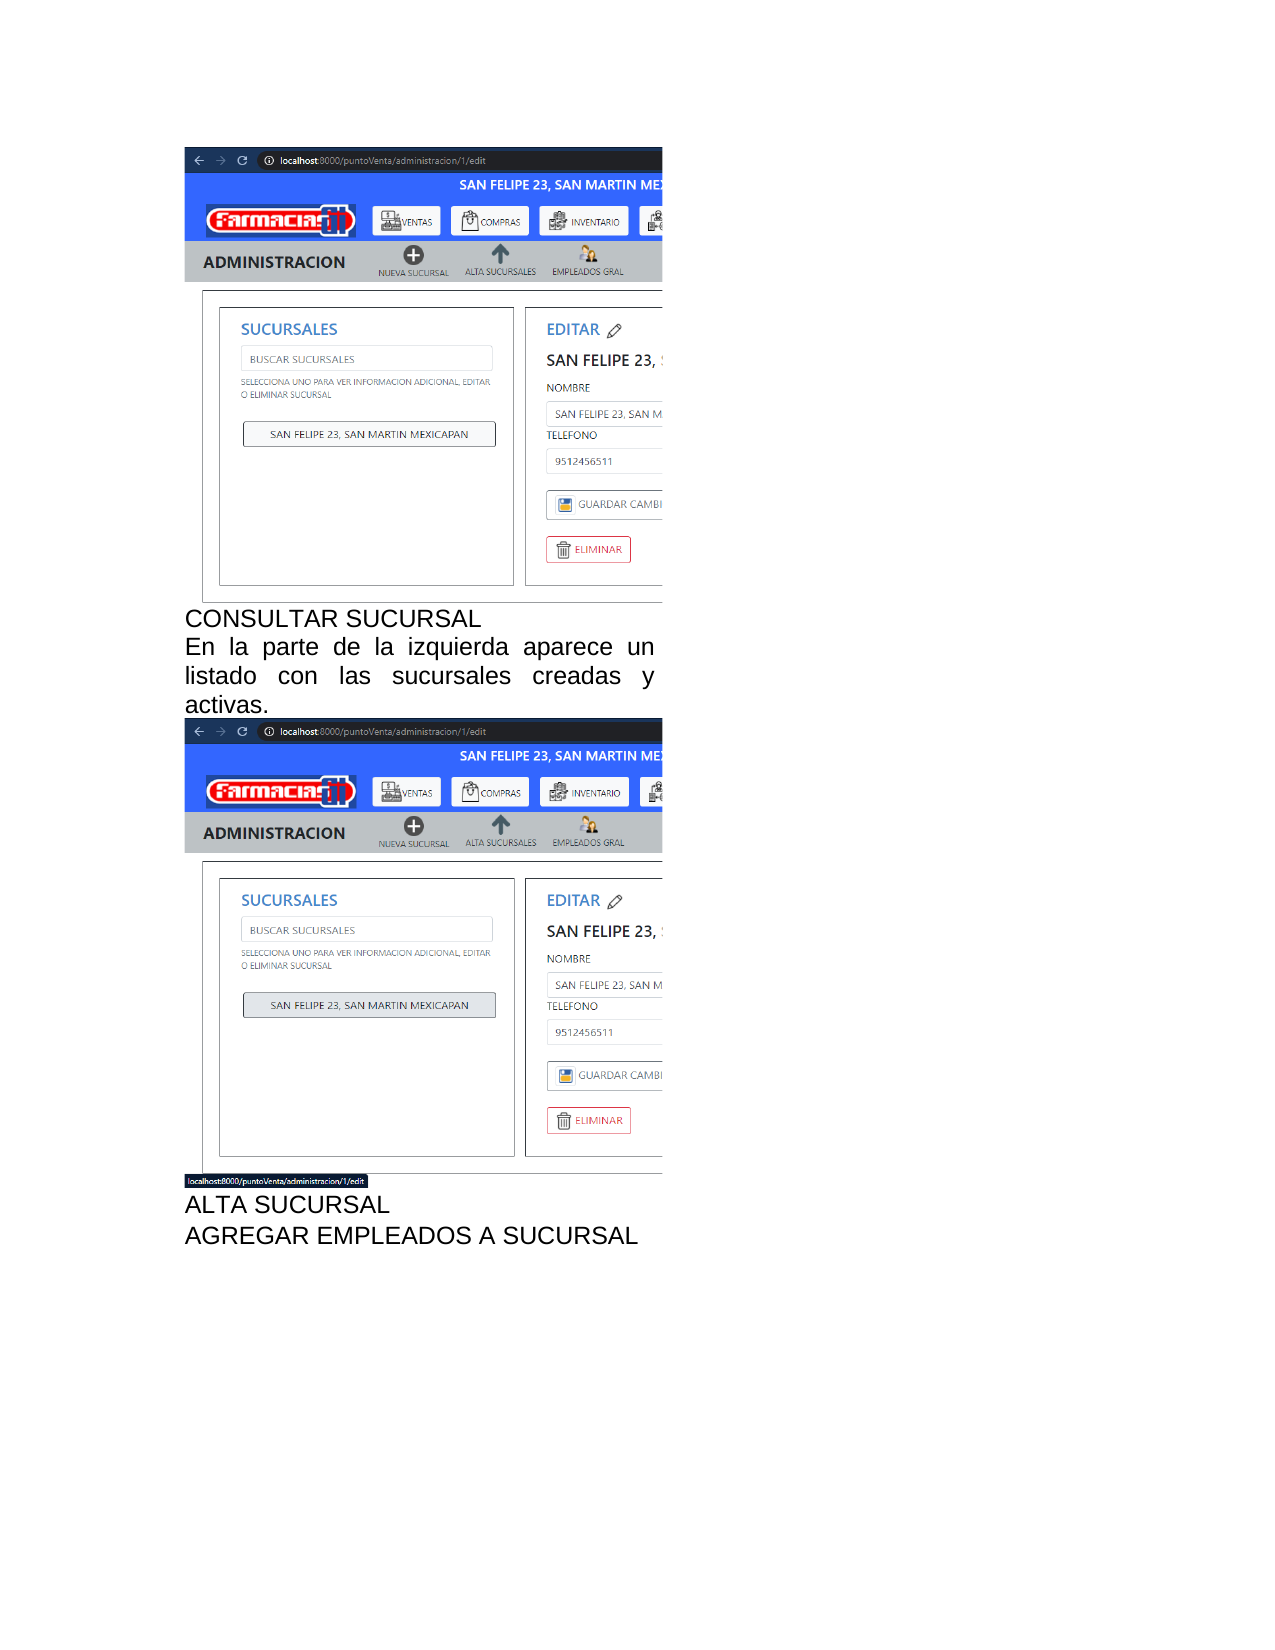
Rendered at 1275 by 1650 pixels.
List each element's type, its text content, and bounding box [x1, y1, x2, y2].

table_cell ALTA SUCURSAL [177, 1188, 663, 1219]
picture [184, 147, 663, 604]
table_cell AGREGAR EMPLEADOS A SUCURSAL [177, 1219, 663, 1250]
picture [184, 718, 663, 1188]
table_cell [177, 148, 663, 1188]
